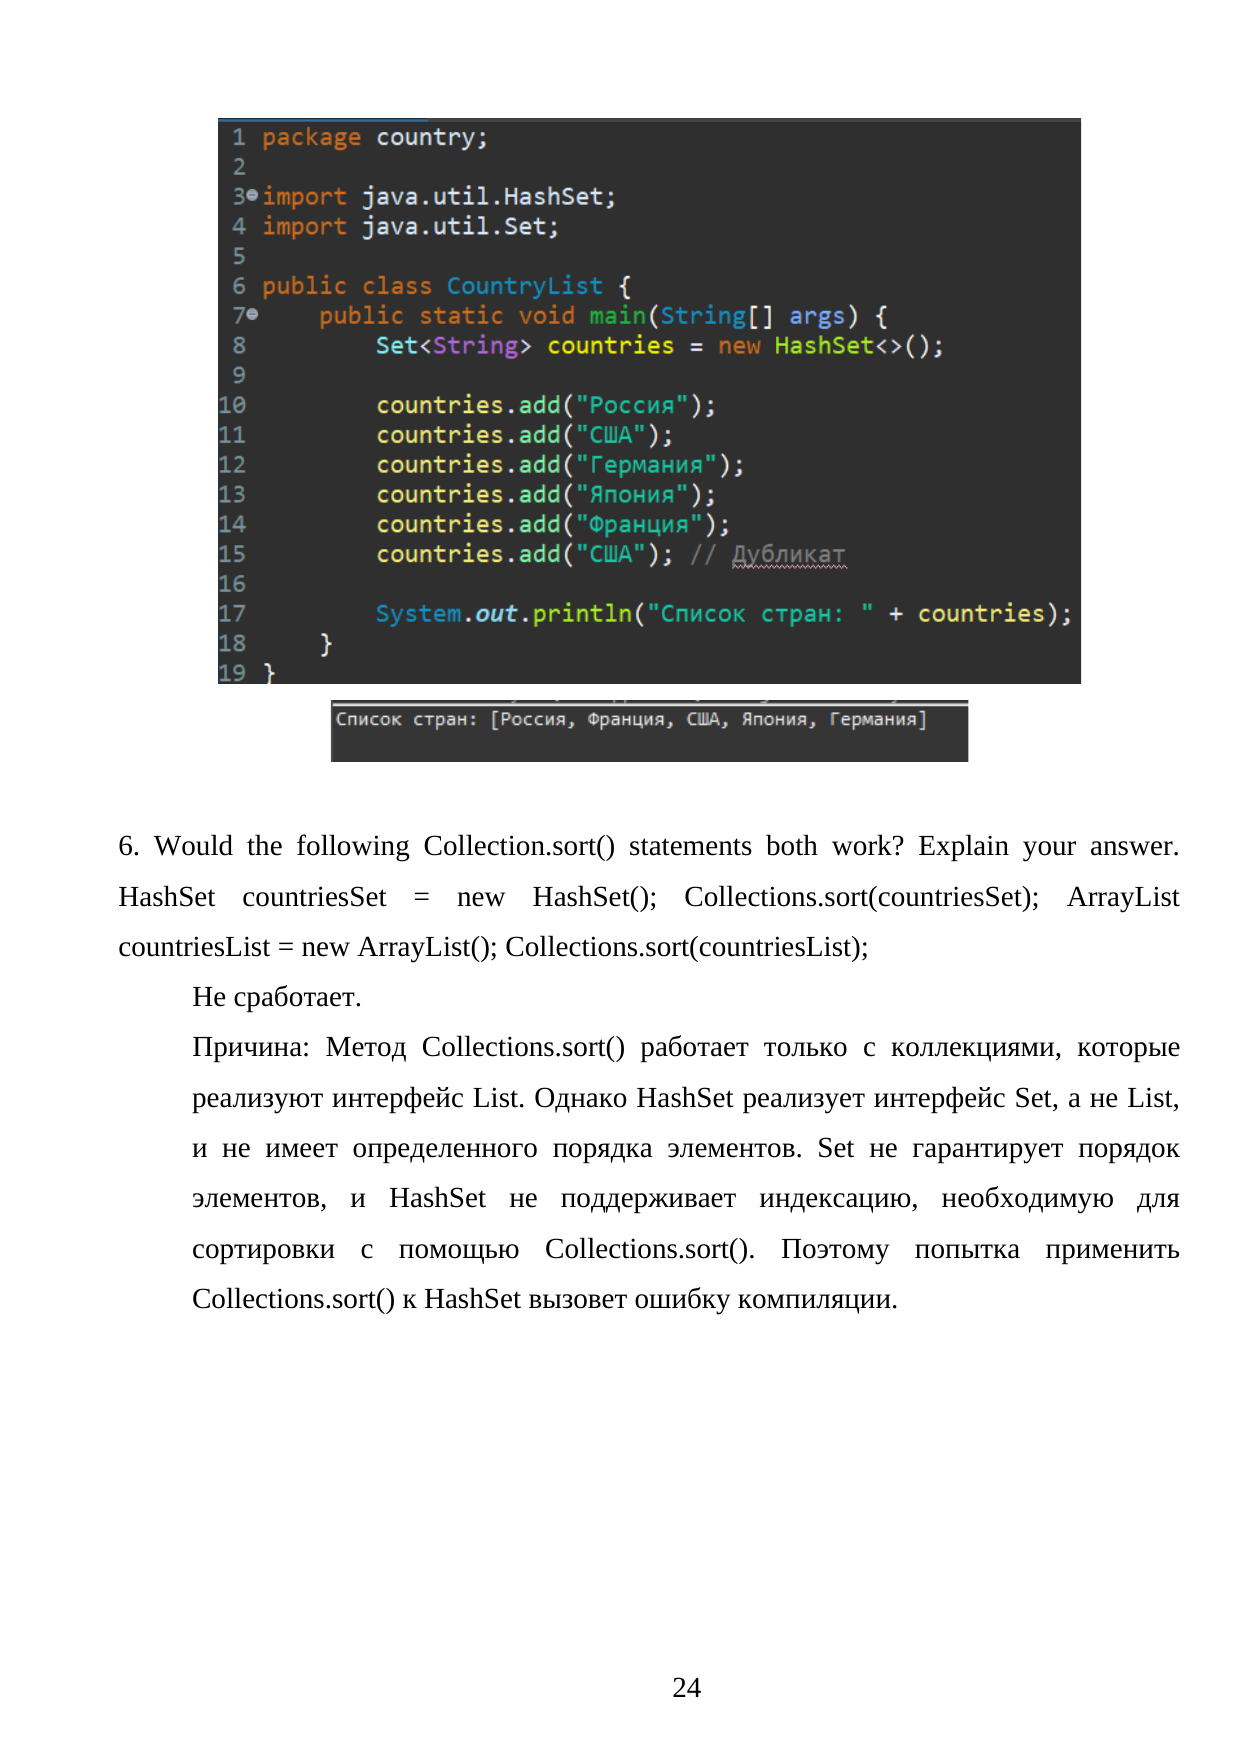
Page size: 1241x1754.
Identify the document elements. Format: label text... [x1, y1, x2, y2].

text 6. Would the following Collection.sort() statements both work? Explain your answer. HashSet countriesSet = new HashSet(); Collections.sort(countriesSet); ArrayList countriesList = new ArrayList(); Collections.sort(countriesList); [118, 828, 1181, 962]
text Не сработает. [118, 979, 1181, 1013]
picture [330, 700, 969, 762]
text Причина: Метод Collections.sort() работает только с коллекциями, которые реализуют интерфейс List. Однако HashSet реализует интерфейс Set, а не List, и не имеет определенного порядка элементов. Set не гарантирует порядок элементов, и HashSet не поддерживает индексацию, необходимую для сортировки с помощью Collections.sort(). Поэтому попытка применить Collections.sort() к HashSet вызовет ошибку компиляции. [192, 1029, 1181, 1315]
picture [218, 118, 1082, 684]
